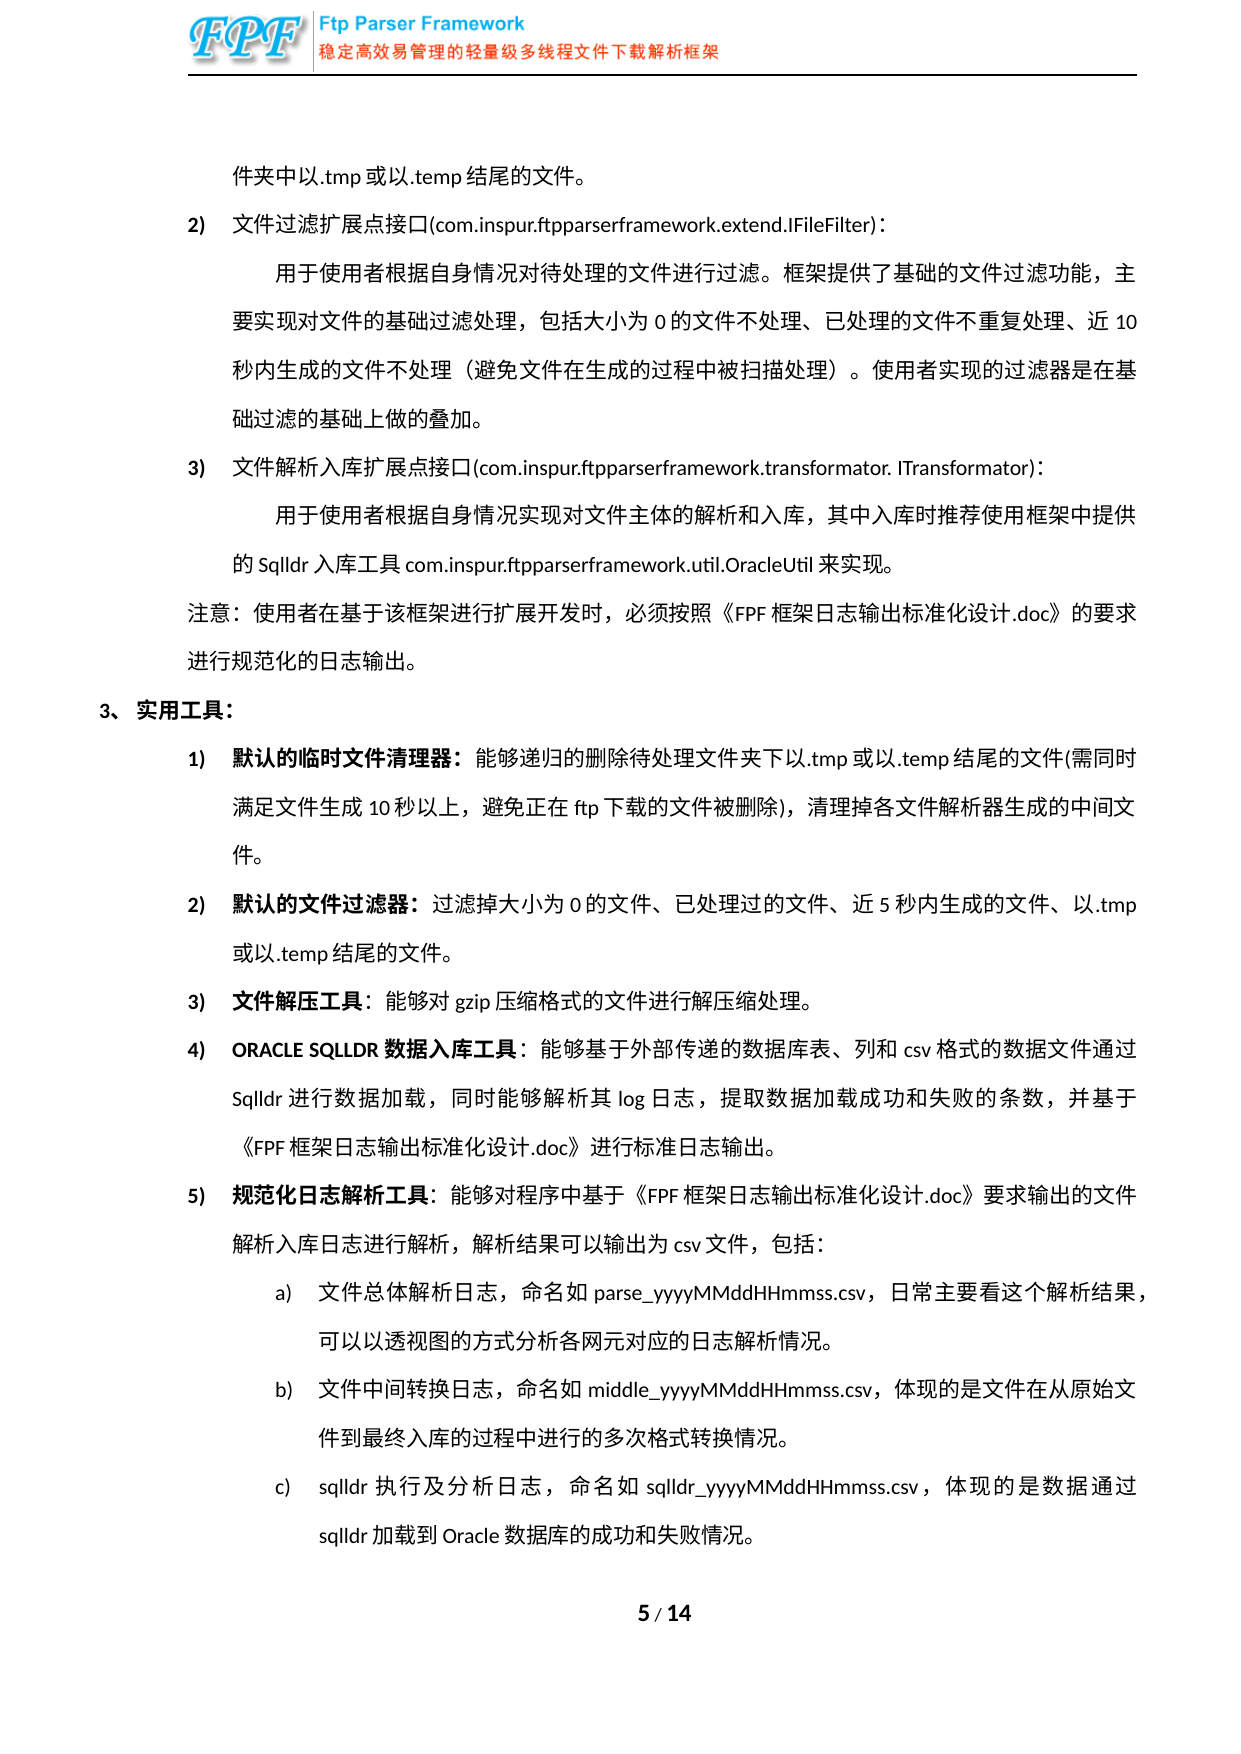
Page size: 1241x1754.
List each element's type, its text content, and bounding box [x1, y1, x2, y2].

list 文件总体解析日志，命名如parse_yyyyMMddHHmmss.csv，日常主要看这个解析结果，可以以透视图的方式分析各网元对应的日志解析情况。 [275, 1275, 1137, 1356]
list 文件过滤扩展点接口(com.inspur.ftpparserframework.extend.IFileFilter)： [187, 207, 1137, 239]
list 用于使用者根据自身情况对待处理的文件进行过滤。框架提供了基础的文件过滤功能，主要实现对文件的基础过滤处理，包括大小为0的文件不处理、已处理的文件不重复处理、近10秒内生成的文件不处理（避免文件在生成的过程中被扫描处理）。使用者实现的过滤器是在基础过滤的基础上做的叠加。 [232, 255, 1137, 434]
list 文件中间转换日志，命名如middle_yyyyMMddHHmmss.csv，体现的是文件在从原始文件到最终入库的过程中进行的多次格式转换情况。 [275, 1372, 1137, 1453]
list 默认的临时文件清理器：能够递归的删除待处理文件夹下以.tmp或以.temp结尾的文件(需同时满足文件生成10秒以上，避免正在ftp下载的文件被删除)，清理掉各文件解析器生成的中间文件。 [187, 741, 1137, 871]
list 规范化日志解析工具：能够对程序中基于《FPF框架日志输出标准化设计.doc》要求输出的文件解析入库日志进行解析，解析结果可以输出为csv文件，包括： [187, 1178, 1137, 1259]
picture [187, 11, 719, 72]
list 实用工具： [99, 692, 1137, 725]
text 注意：使用者在基于该框架进行扩展开发时，必须按照《FPF框架日志输出标准化设计.doc》的要求进行规范化的日志输出。 [187, 595, 1137, 676]
list 默认的文件过滤器：过滤掉大小为0的文件、已处理过的文件、近5秒内生成的文件、以.tmp或以.temp结尾的文件。 [187, 886, 1137, 968]
list ORACLE SQLLDR数据入库工具：能够基于外部传递的数据库表、列和csv格式的数据文件通过Sqlldr进行数据加载，同时能够解析其log日志，提取数据加载成功和失败的条数，并基于《FPF框架日志输出标准化设计.doc》进行标准日志输出。 [187, 1032, 1137, 1162]
list sqlldr执行及分析日志，命名如sqlldr_yyyyMMddHHmmss.csv，体现的是数据通过sqlldr加载到Oracle数据库的成功和失败情况。 [275, 1469, 1137, 1550]
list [232, 158, 1137, 191]
list 文件解压工具：能够对gzip压缩格式的文件进行解压缩处理。 [187, 983, 1137, 1016]
list 用于使用者根据自身情况实现对文件主体的解析和入库，其中入库时推荐使用框架中提供的Sqlldr入库工具com.inspur.ftpparserframework.util.OracleUtil来实现。 [232, 498, 1137, 579]
list 文件解析入库扩展点接口(com.inspur.ftpparserframework.transformator. ITransformator)： [187, 450, 1137, 482]
